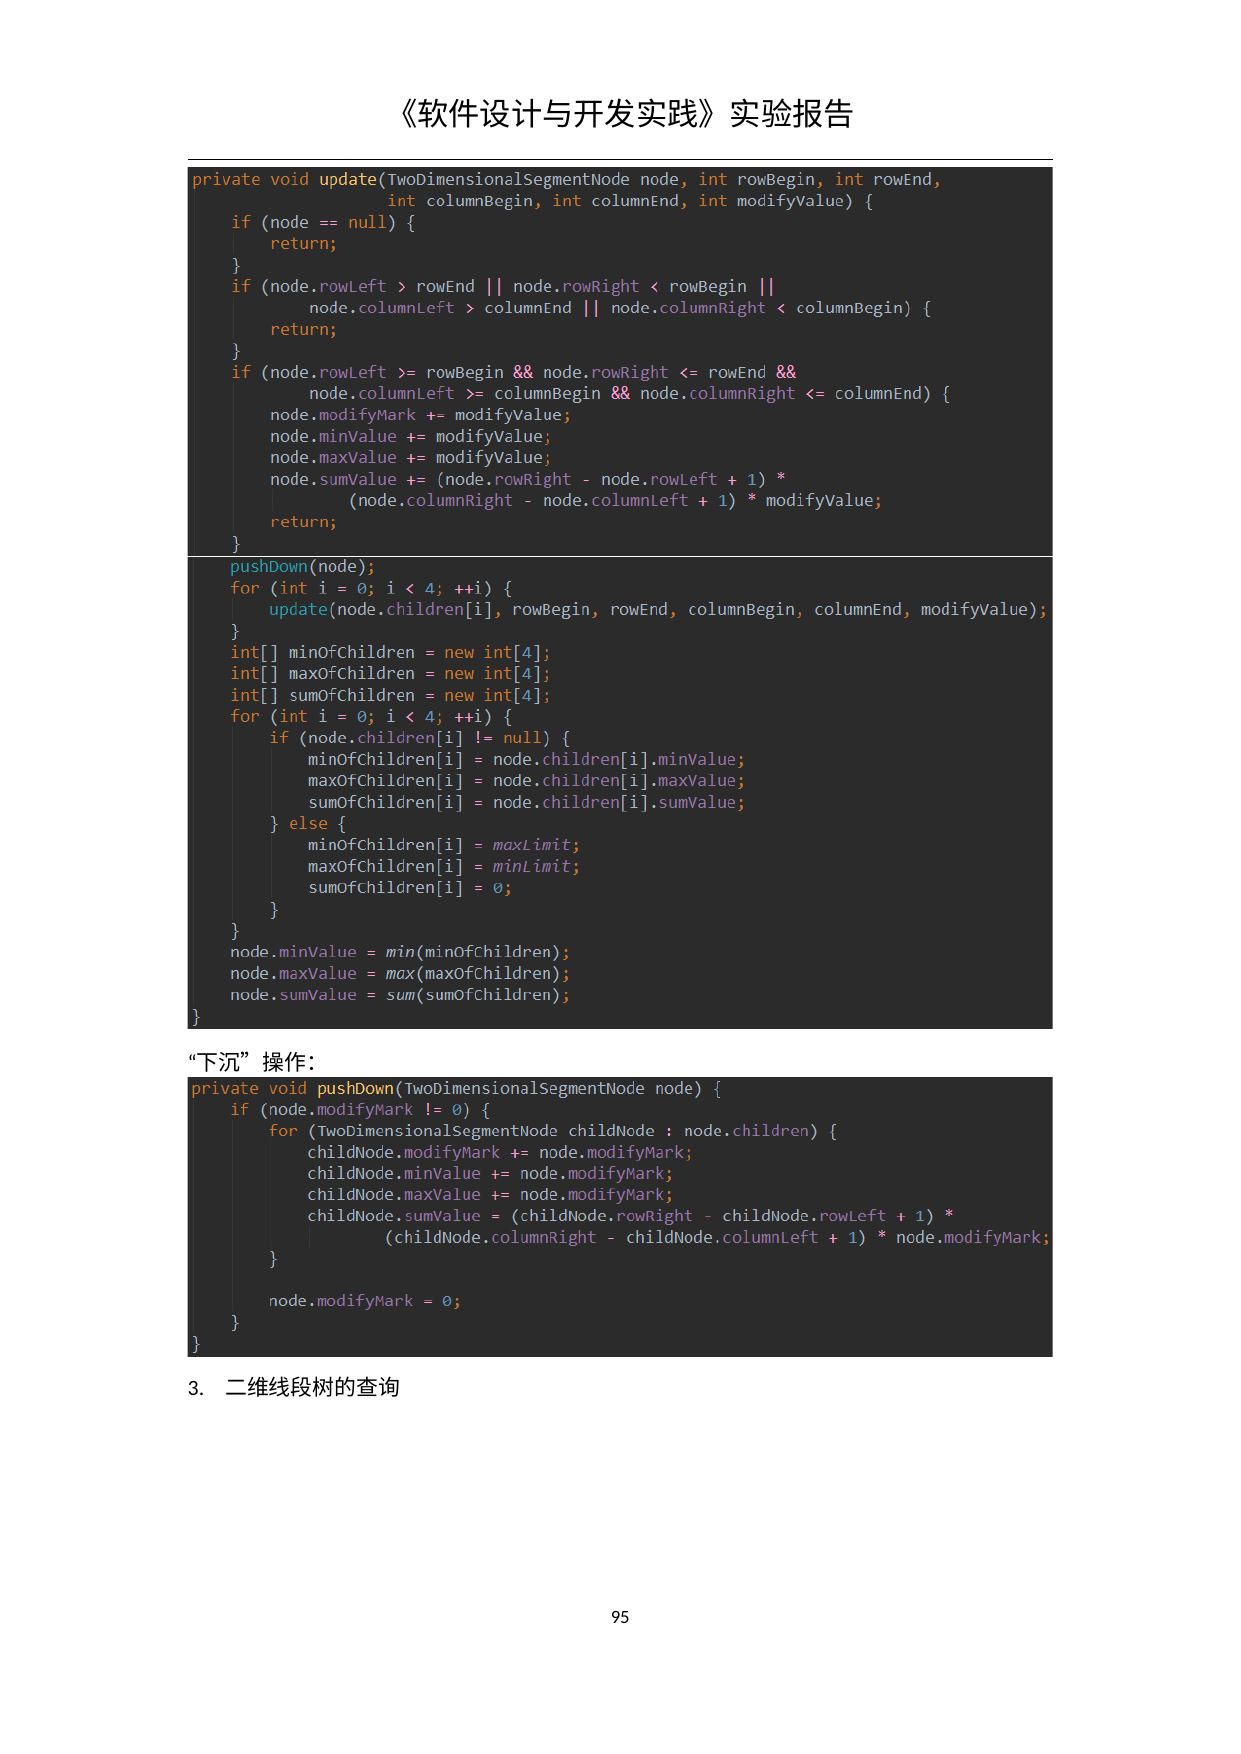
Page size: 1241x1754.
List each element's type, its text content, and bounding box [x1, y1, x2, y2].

picture [187, 167, 1053, 556]
text “下沉”操作： [187, 1045, 1053, 1077]
picture [187, 1077, 1053, 1357]
list 二维线段树的查询 [187, 1370, 1053, 1402]
picture [187, 557, 1053, 1029]
